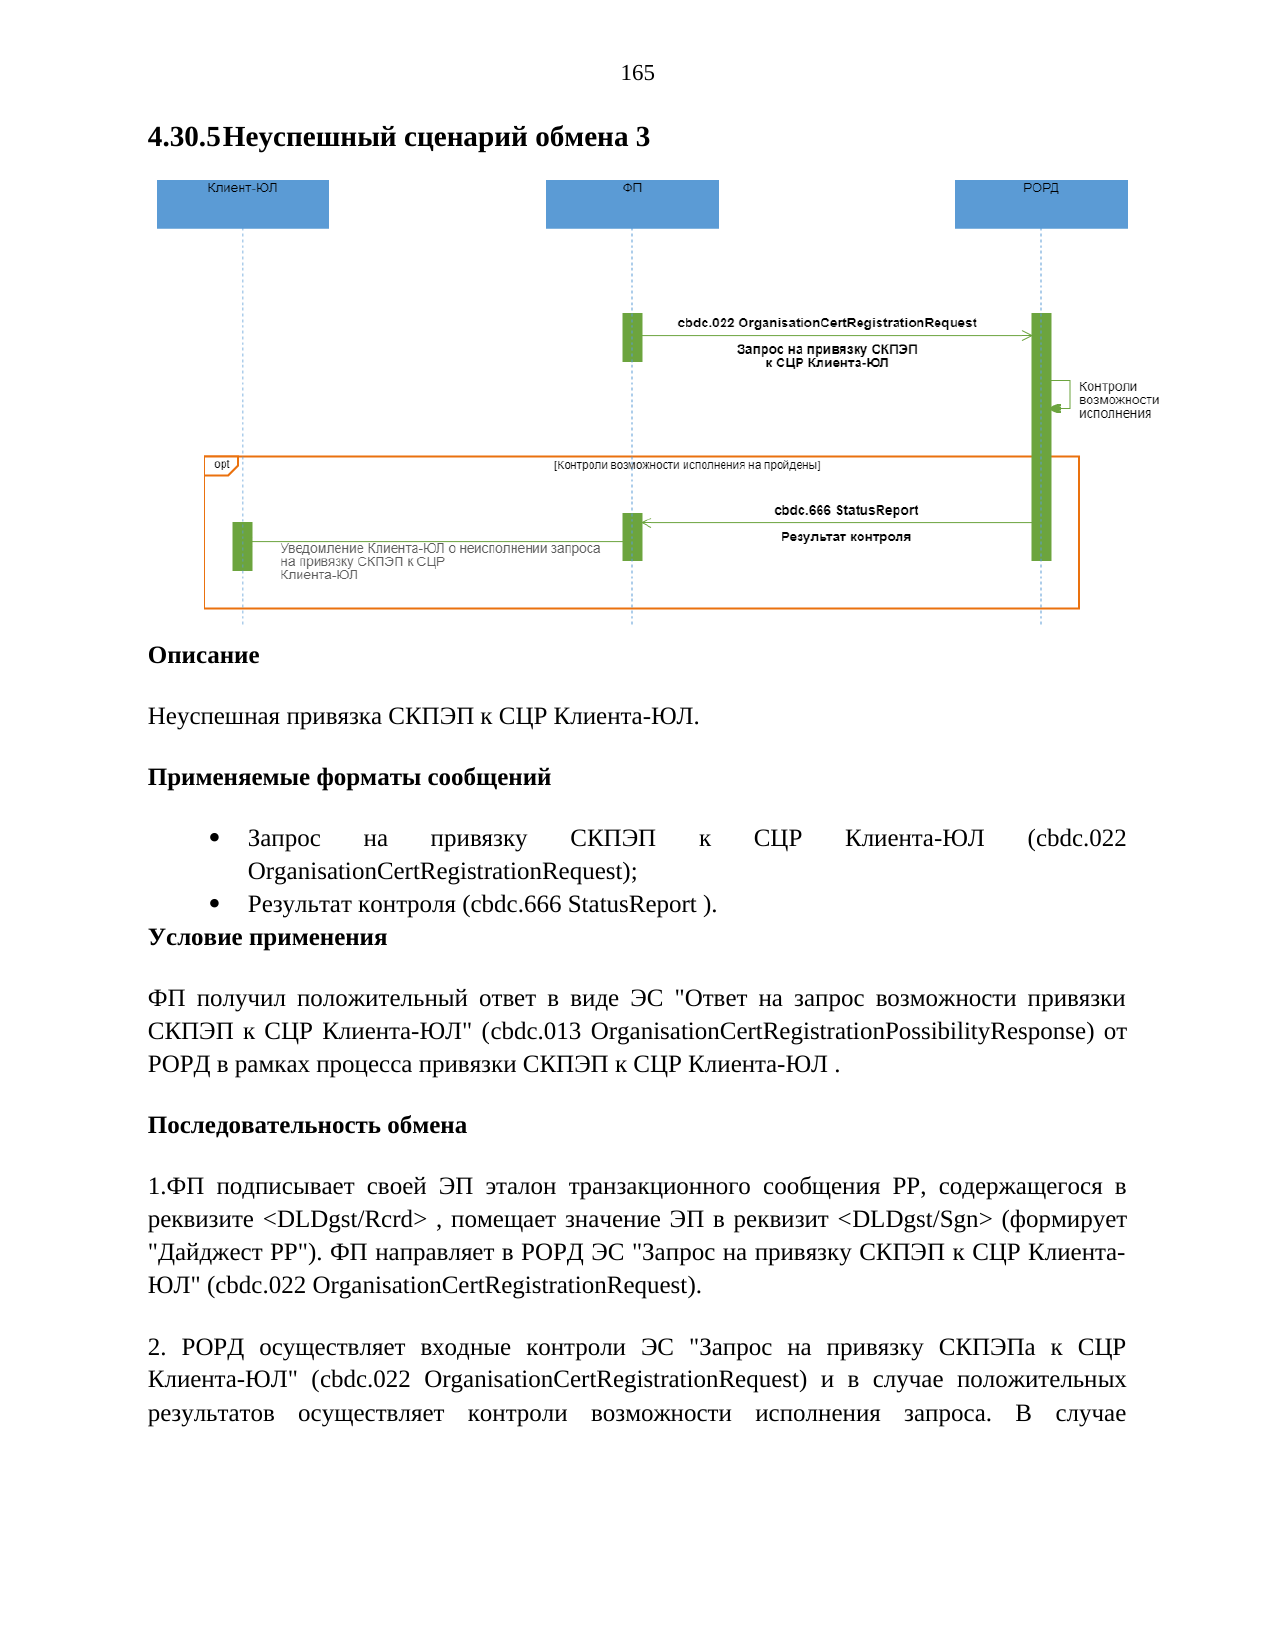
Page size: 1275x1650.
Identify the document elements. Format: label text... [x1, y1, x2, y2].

subtitle Неуспешный сценарий обмена 3 [148, 119, 1127, 153]
list Результат контроля (cbdc.666 StatusReport ). [210, 889, 1127, 918]
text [148, 1332, 1127, 1426]
text ФП получил положительный ответ в виде ЭС "Ответ на запрос возможности привязки СКПЭП к СЦР Клиента-ЮЛ" (cbdc.013 OrganisationCertRegistrationPossibilityResponse) от РОРД в рамках процесса привязки СКПЭП к СЦР Клиента-ЮЛ . [148, 983, 1127, 1078]
picture [147, 170, 1168, 636]
text 1.ФП подписывает своей ЭП эталон транзакционного сообщения РР, содержащегося в реквизите <DLDgst/Rcrd> , помещает значение ЭП в реквизит <DLDgst/Sgn> (формирует "Дайджест РР"). ФП направляет в РОРД ЭС "Запрос на привязку СКПЭП к СЦР Клиента-ЮЛ" (cbdc.022 OrganisationCertRegistrationRequest). [148, 1171, 1127, 1299]
text Условие применения [148, 922, 1127, 951]
list Запрос на привязку СКПЭП к СЦР Клиента-ЮЛ (cbdc.022 OrganisationCertRegistrationRequest); [210, 823, 1127, 885]
text Описание [148, 640, 1127, 669]
text Применяемые форматы сообщений [148, 762, 1127, 791]
text Неуспешная привязка СКПЭП к СЦР Клиента-ЮЛ. [148, 701, 1127, 730]
text Последовательность обмена [148, 1110, 1127, 1139]
